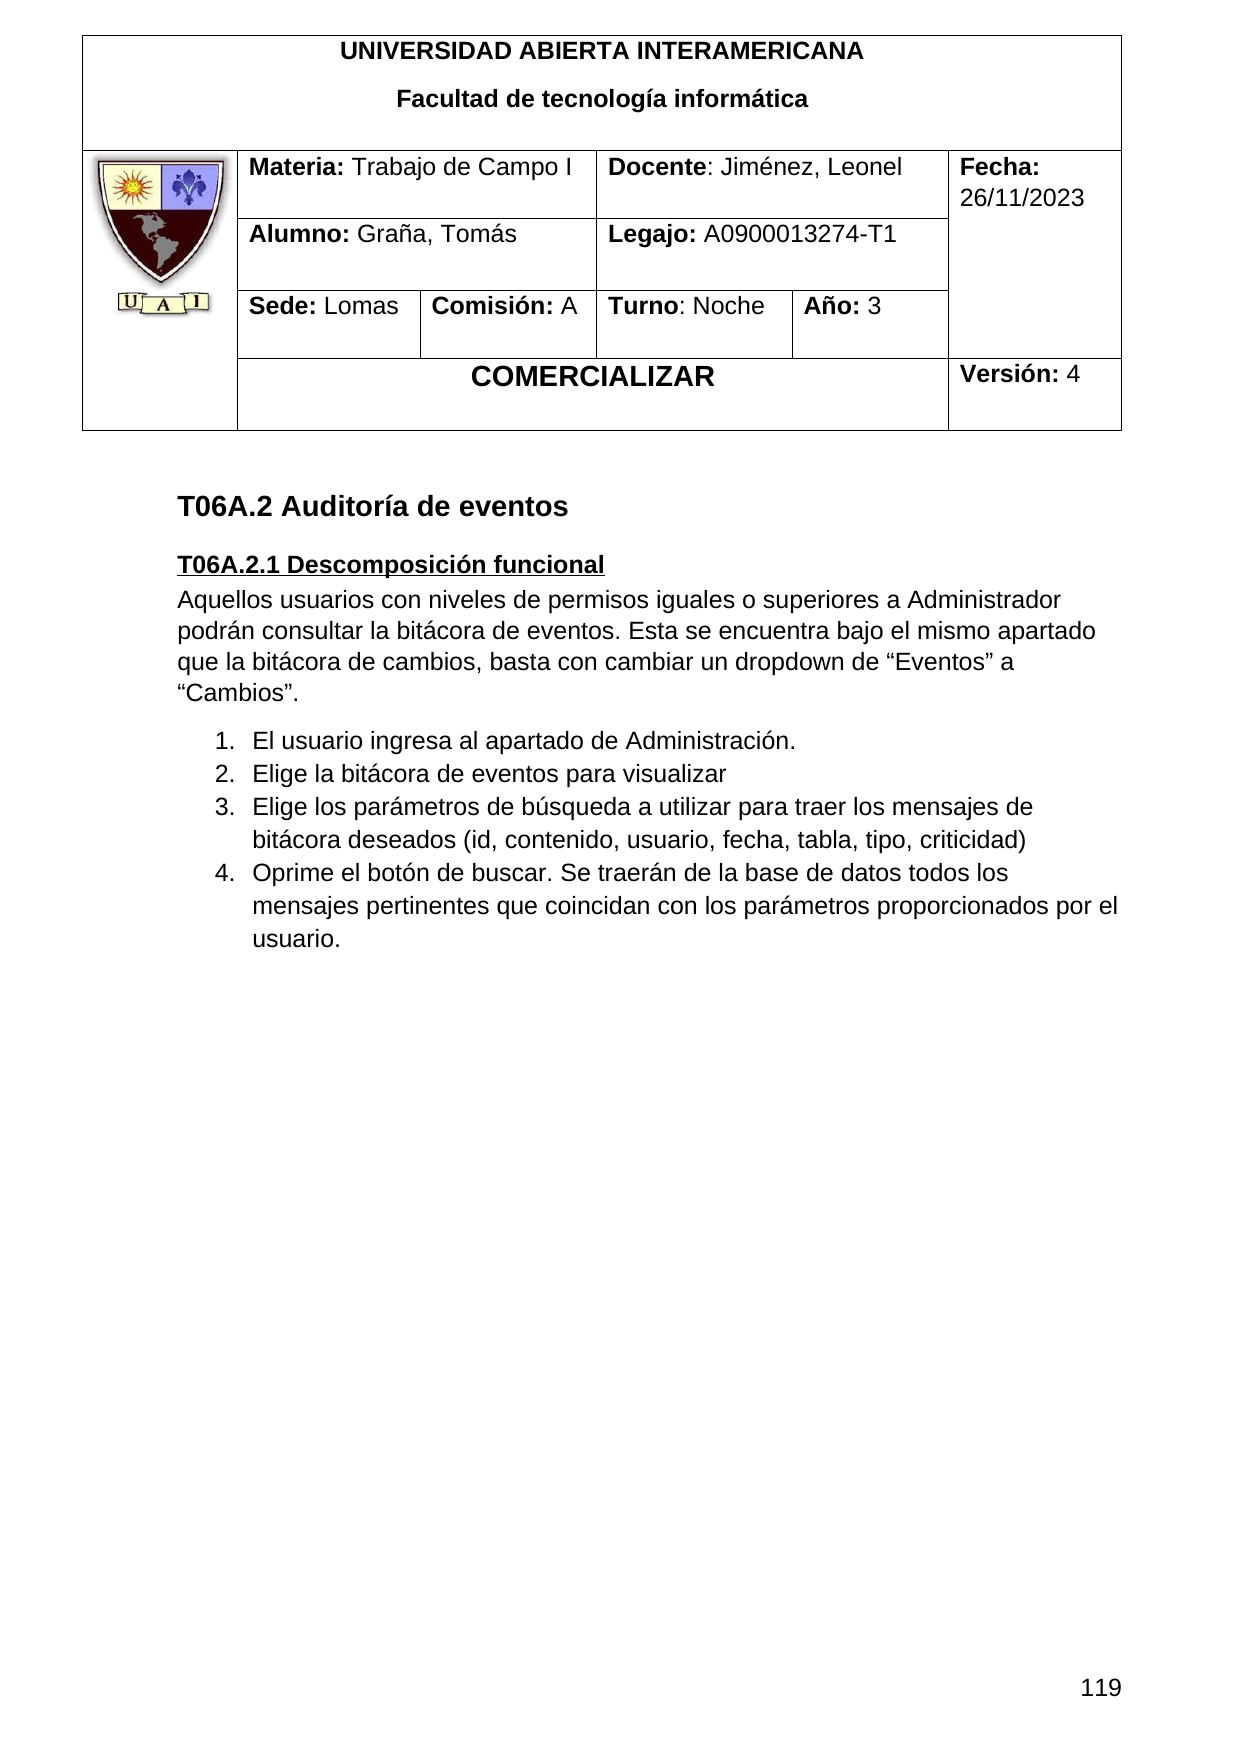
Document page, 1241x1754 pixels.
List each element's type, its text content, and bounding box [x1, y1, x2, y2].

subtitle T06A.2 Auditoría de eventos [177, 489, 1122, 522]
list Elige los parámetros de búsqueda a utilizar para traer los mensajes de bitácora deseados (id, contenido, usuario, fecha, tabla, tipo, criticidad) [214, 792, 1122, 854]
list Elige la bitácora de eventos para visualizar [214, 759, 1122, 788]
list El usuario ingresa al apartado de Administración. [214, 726, 1122, 755]
text Aquellos usuarios con niveles de permisos iguales o superiores a Administrador podrán consultar la bitácora de eventos. Esta se encuentra bajo el mismo apartado que la bitácora de cambios, basta con cambiar un dropdown de “Eventos” a “Cambios”. [177, 585, 1122, 707]
list Oprime el botón de buscar. Se traerán de la base de datos todos los mensajes pertinentes que coincidan con los parámetros proporcionados por el usuario. [214, 858, 1122, 953]
subtitle T06A.2.1 Descomposición funcional [177, 550, 1122, 579]
picture [87, 151, 234, 320]
